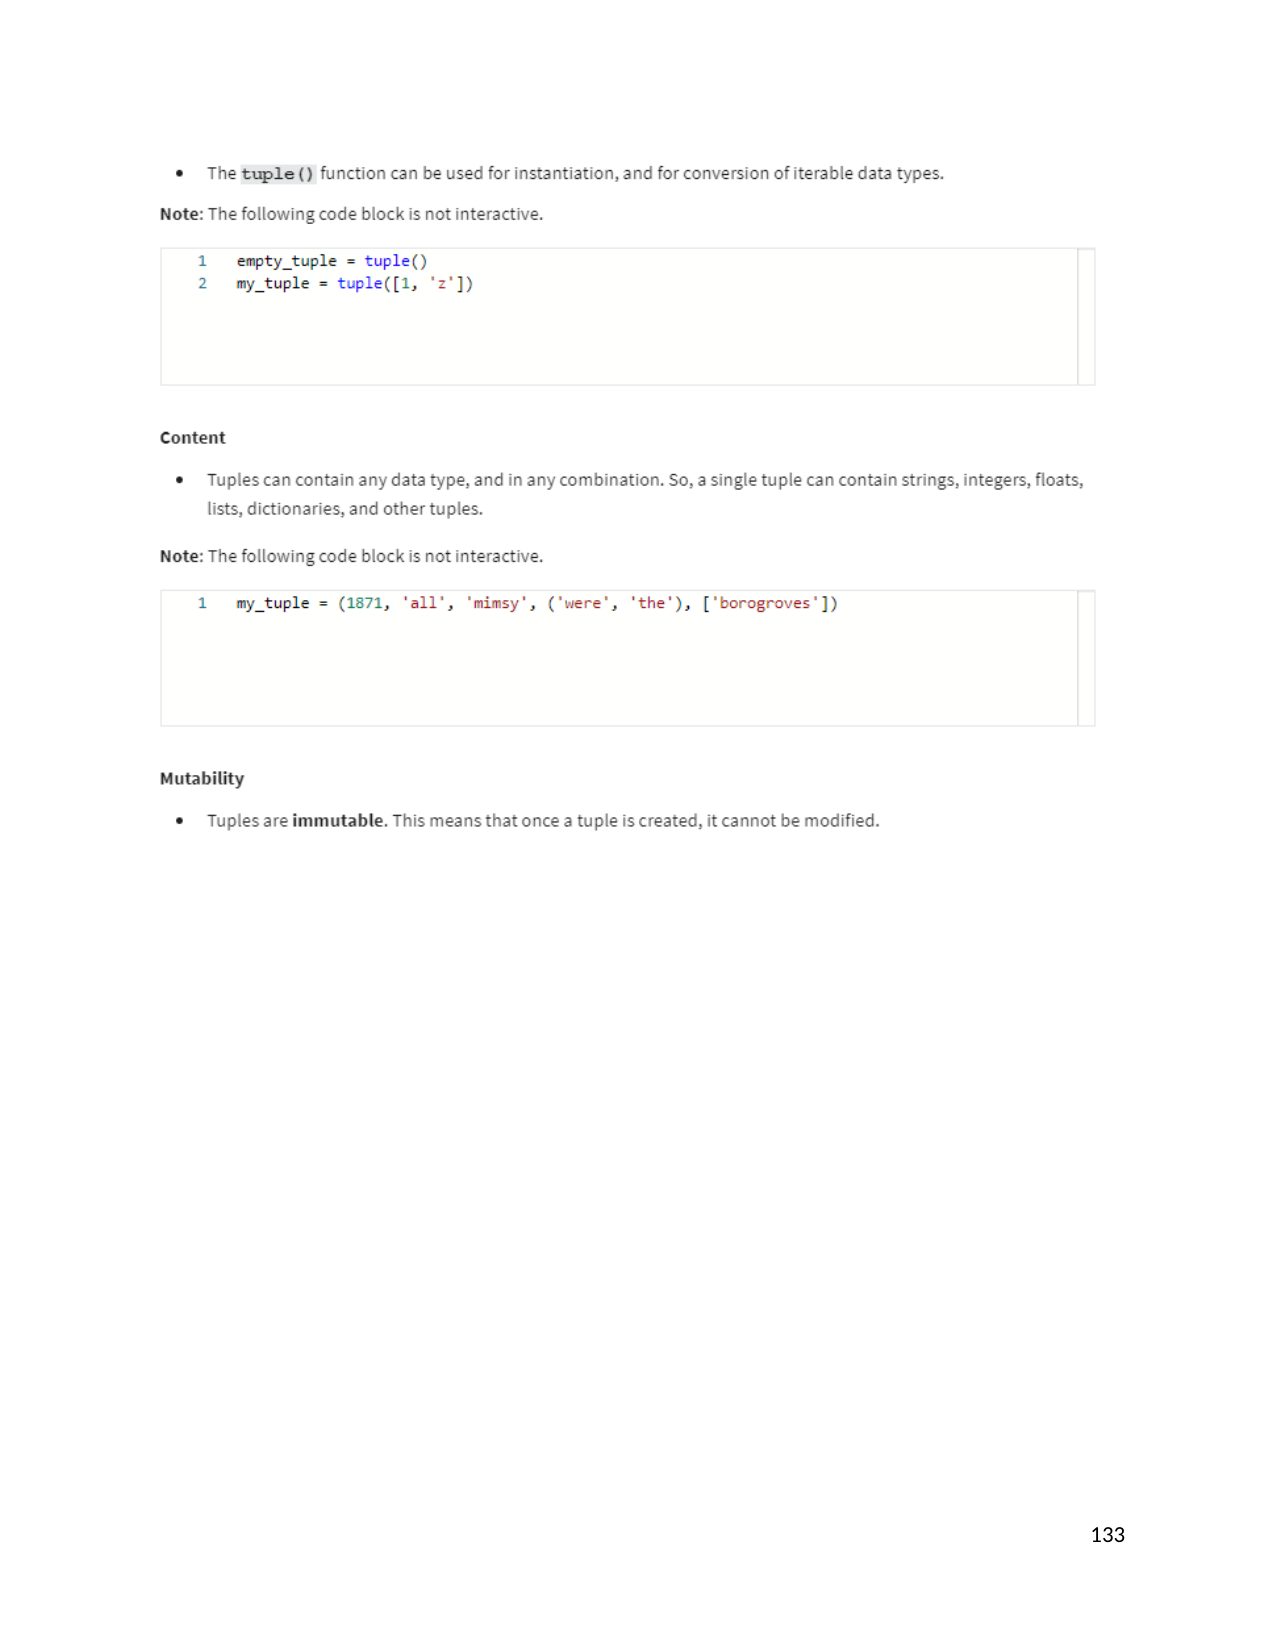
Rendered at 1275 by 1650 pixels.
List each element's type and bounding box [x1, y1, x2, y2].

picture [150, 150, 1125, 857]
